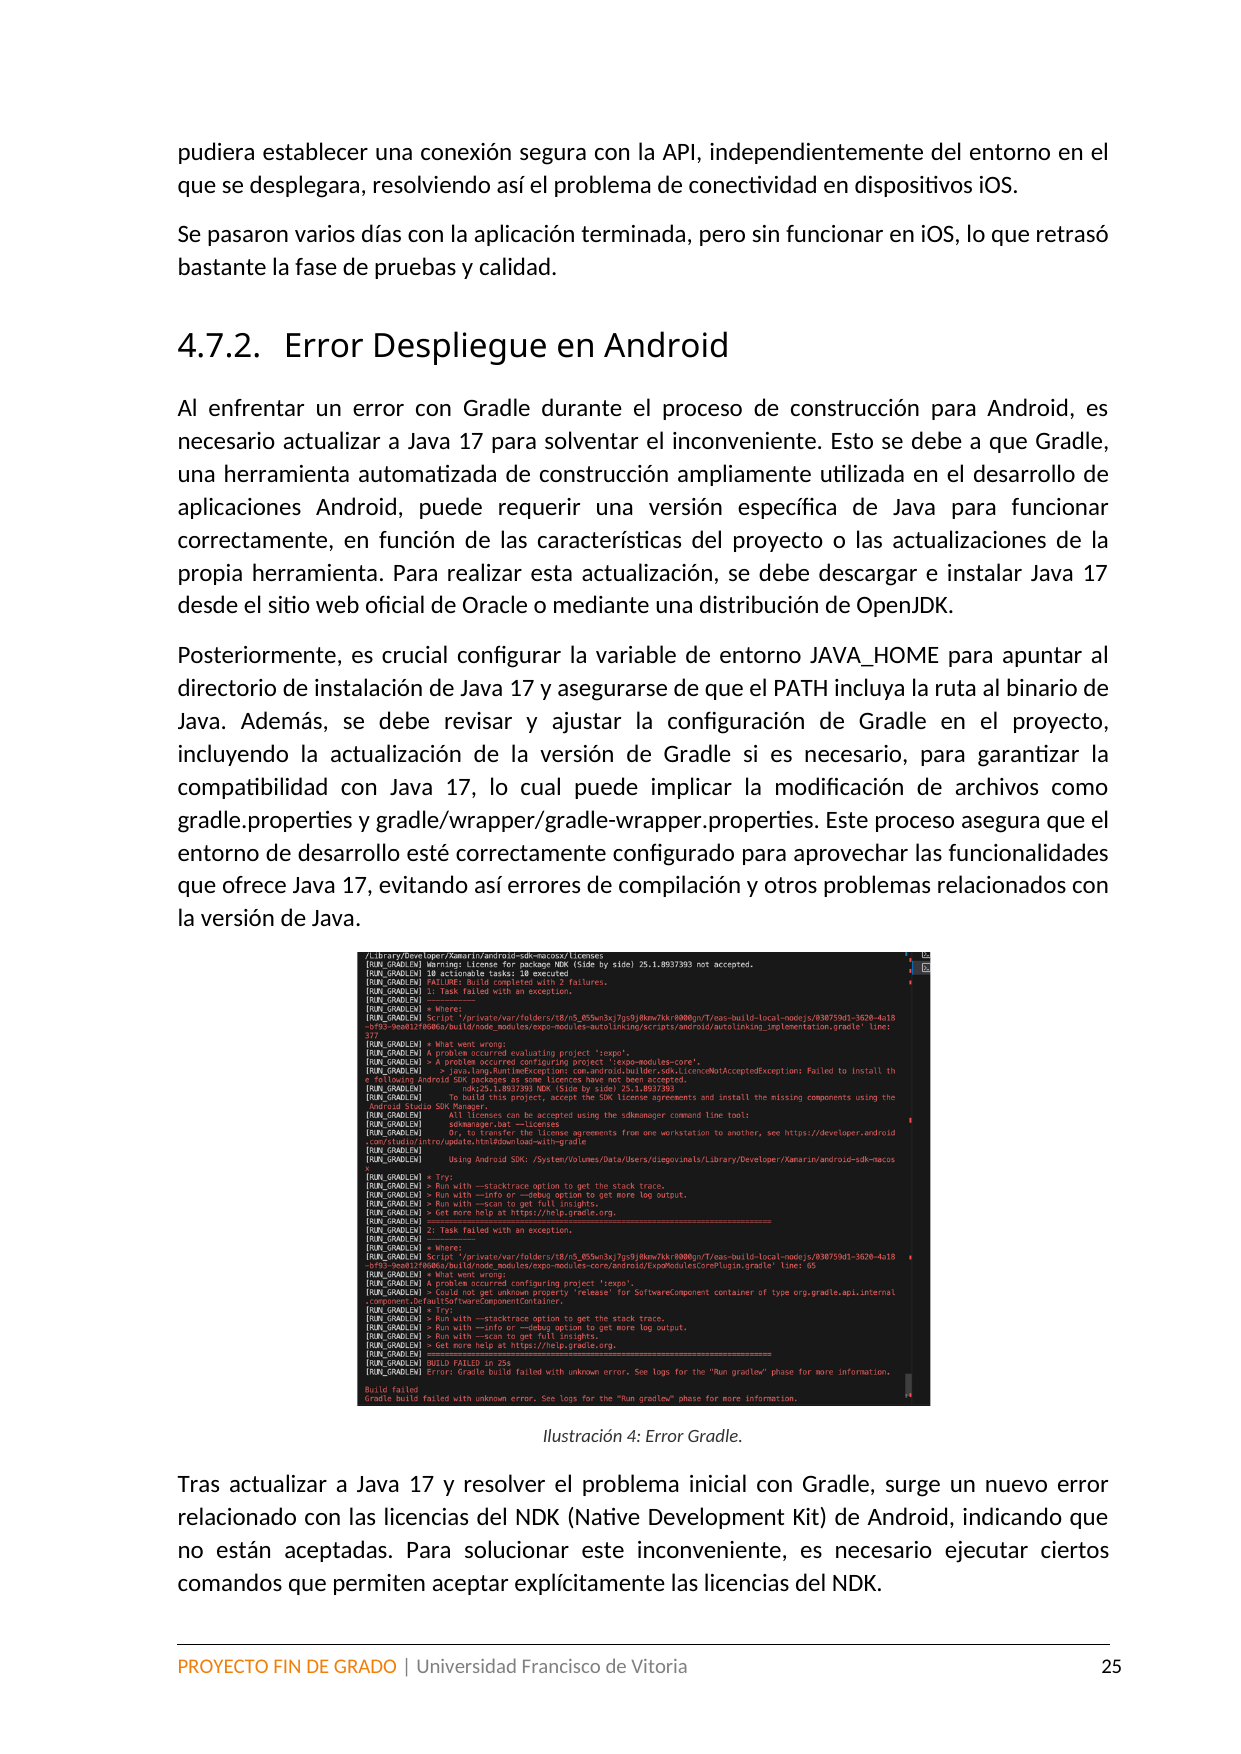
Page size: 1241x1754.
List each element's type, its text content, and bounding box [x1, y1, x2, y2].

picture [357, 952, 931, 1406]
text Ilustración 4: Error Gradle. [177, 1424, 1110, 1447]
text Tras actualizar a Java 17 y resolver el problema inicial con Gradle, surge un nuevo error relacionado con las licencias del NDK (Native Development Kit) de Android, indicando que no están aceptadas. Para solucionar este inconveniente, es necesario ejecutar ciertos comandos que permiten aceptar explícitamente las licencias del NDK. [177, 1468, 1110, 1598]
text Posteriormente, es crucial configurar la variable de entorno JAVA_HOME para apuntar al directorio de instalación de Java 17 y asegurarse de que el PATH incluya la ruta al binario de Java. Además, se debe revisar y ajustar la configuración de Gradle en el proyecto, incluyendo la actualización de la versión de Gradle si es necesario, para garantizar la compatibilidad con Java 17, lo cual puede implicar la modificación de archivos como gradle.properties y gradle/wrapper/gradle-wrapper.properties. Este proceso asegura que el entorno de desarrollo esté correctamente configurado para aprovechar las funcionalidades que ofrece Java 17, evitando así errores de compilación y otros problemas relacionados con la versión de Java. [177, 639, 1110, 933]
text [177, 136, 1110, 199]
text Al enfrentar un error con Gradle durante el proceso de construcción para Android, es necesario actualizar a Java 17 para solventar el inconveniente. Esto se debe a que Gradle, una herramienta automatizada de construcción ampliamente utilizada en el desarrollo de aplicaciones Android, puede requerir una versión específica de Java para funcionar correctamente, en función de las características del proyecto o las actualizaciones de la propia herramienta. Para realizar esta actualización, se debe descargar e instalar Java 17 desde el sitio web oficial de Oracle o mediante una distribución de OpenJDK. [177, 392, 1110, 620]
text Se pasaron varios días con la aplicación terminada, pero sin funcionar en iOS, lo que retrasó bastante la fase de pruebas y calidad. [177, 218, 1110, 282]
subtitle Error Despliegue en Android [177, 322, 1110, 367]
